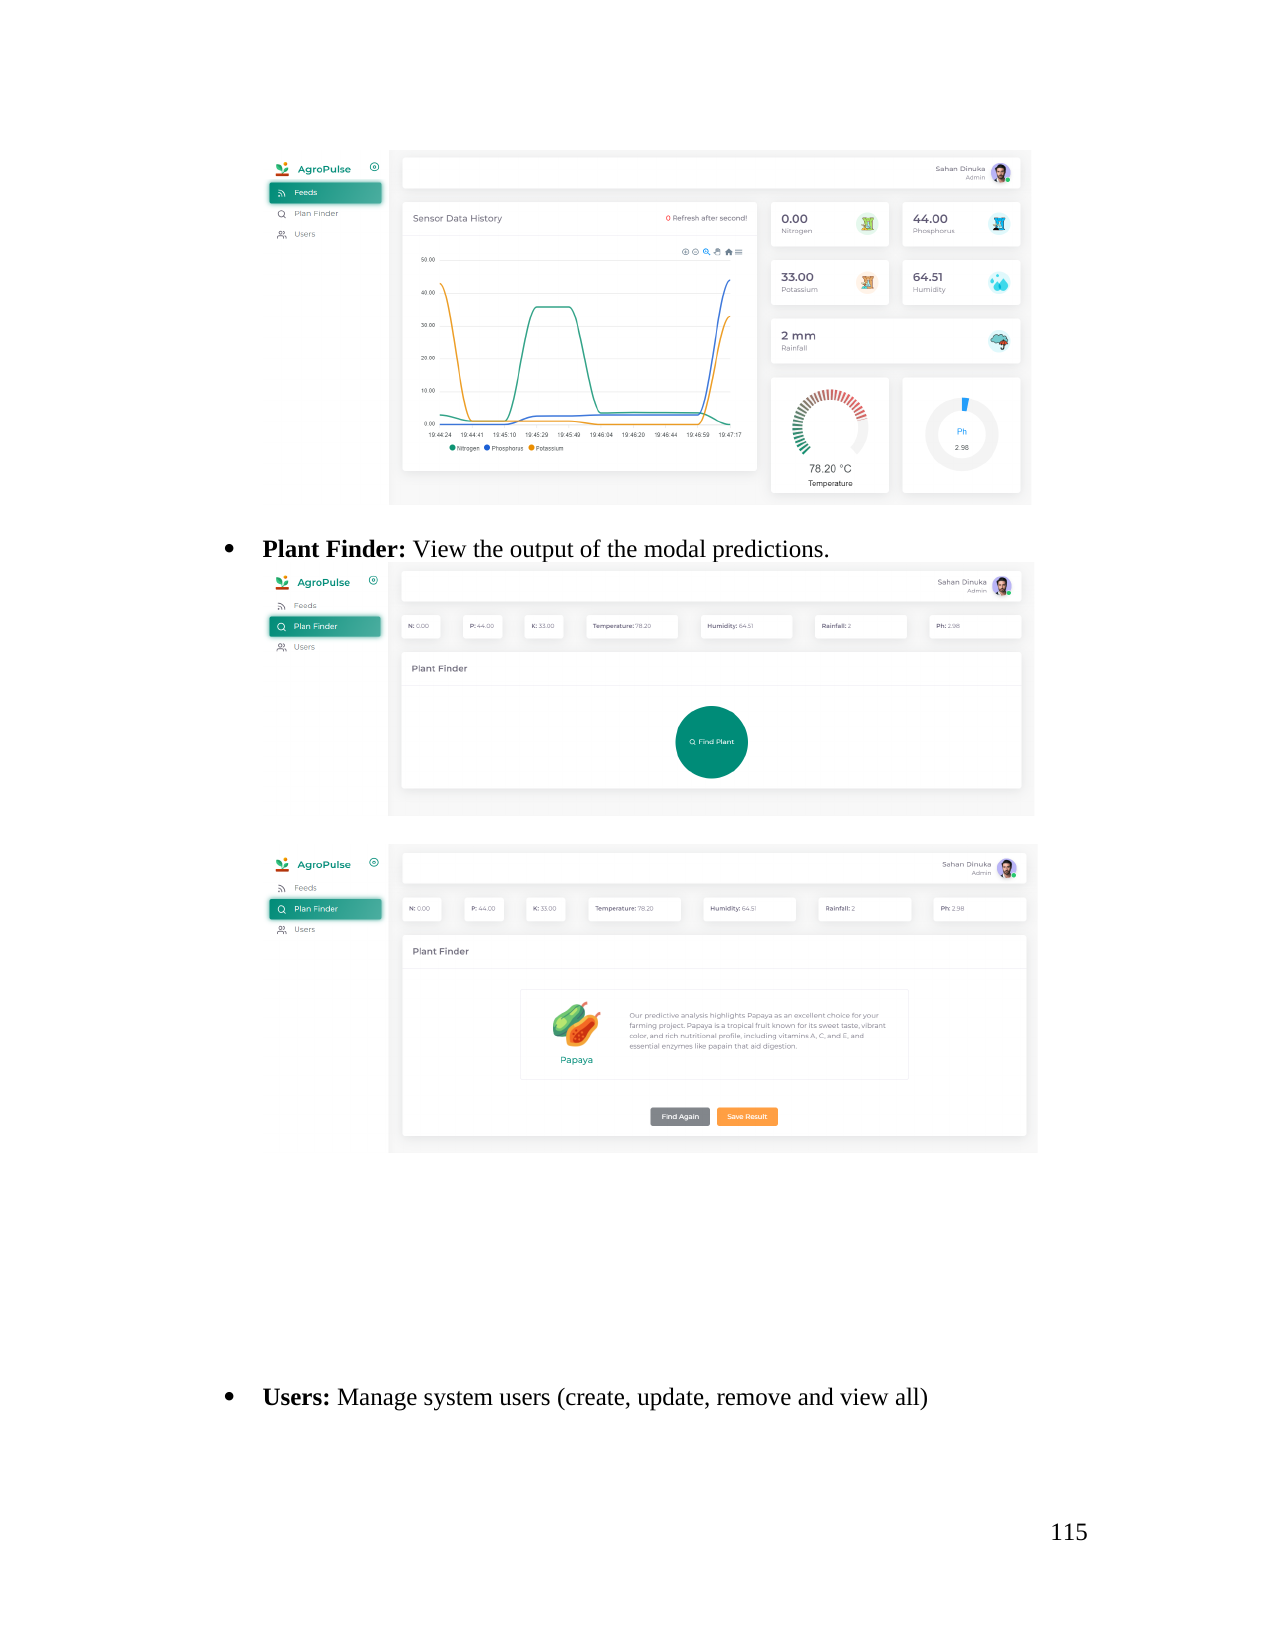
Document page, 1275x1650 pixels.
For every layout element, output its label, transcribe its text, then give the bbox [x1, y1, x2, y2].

picture [262, 562, 1035, 816]
picture [262, 150, 1032, 505]
picture [262, 844, 1038, 1153]
list Users: Manage system users (create, update, remove and view all) [225, 1382, 1087, 1411]
list Plant Finder: View the output of the modal predictions. [225, 534, 1087, 562]
